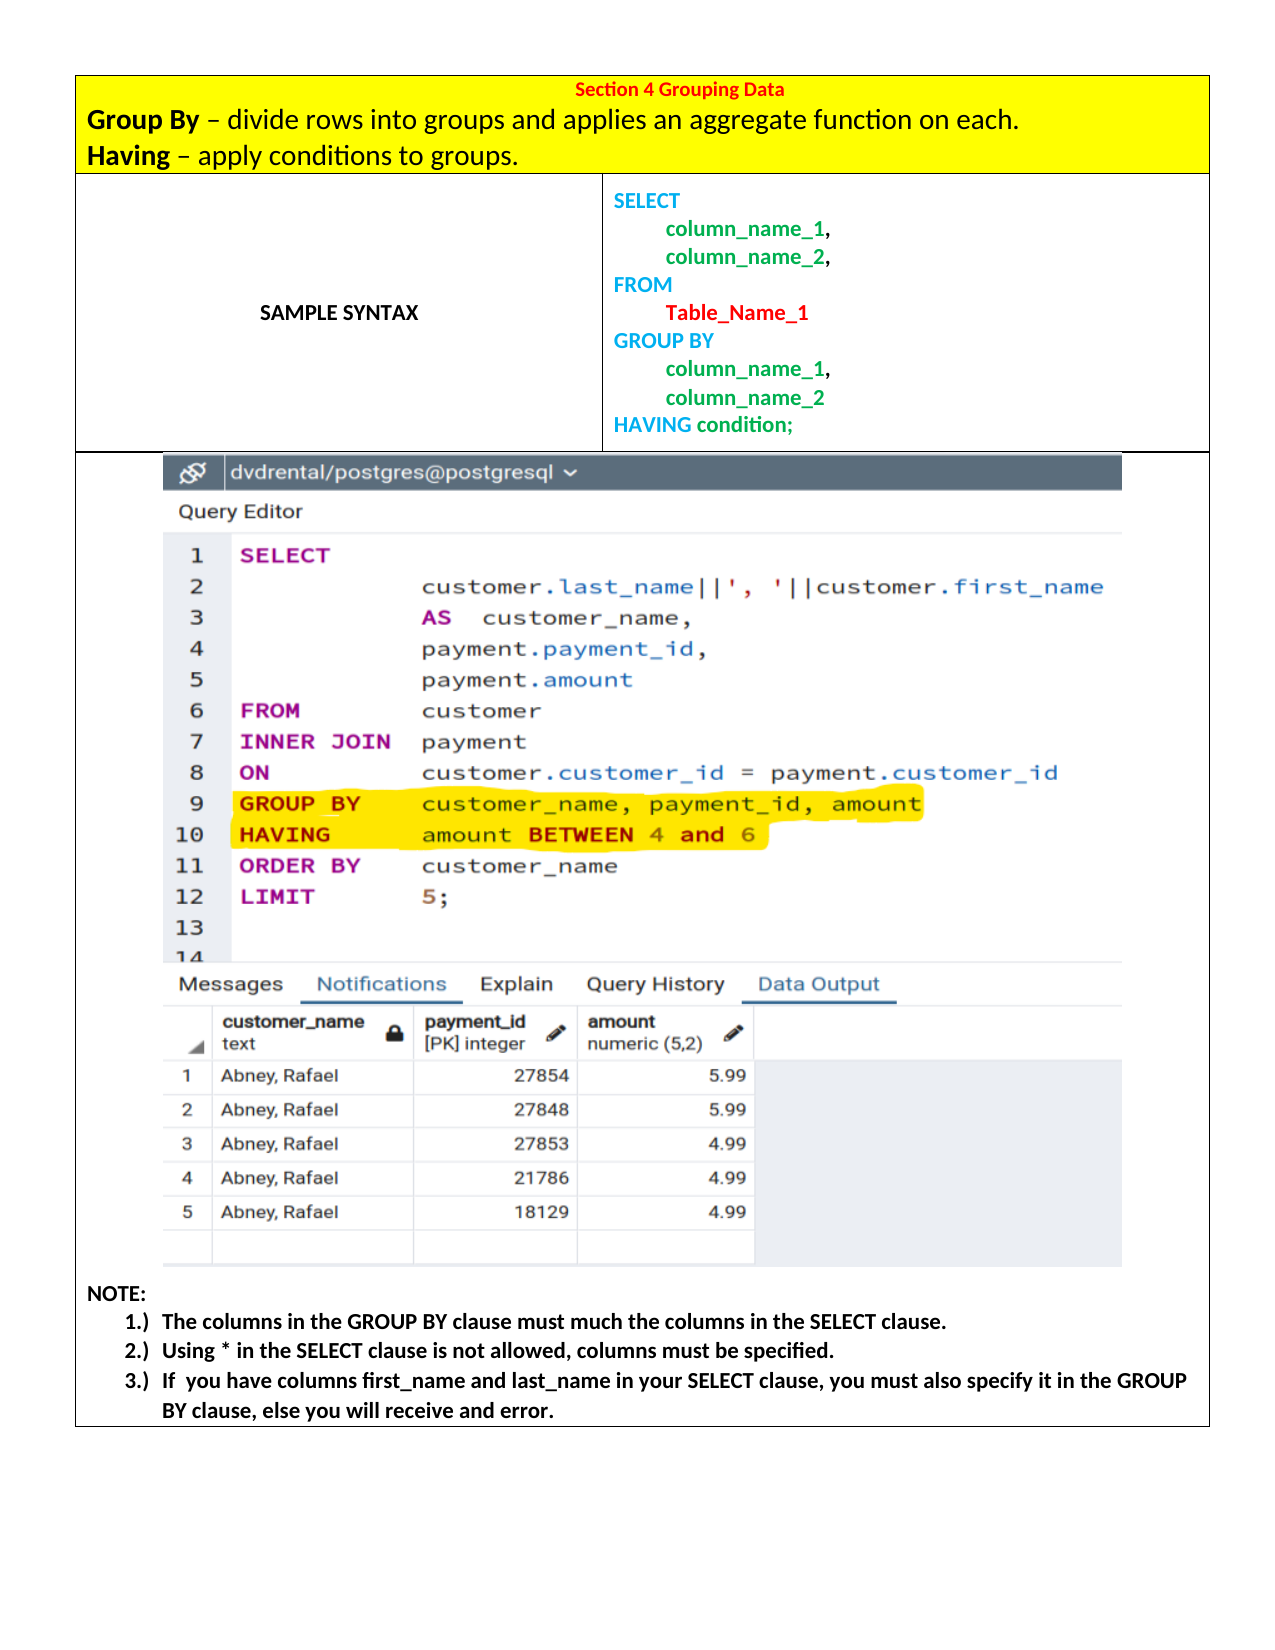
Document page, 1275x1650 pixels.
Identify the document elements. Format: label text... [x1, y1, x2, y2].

picture [163, 452, 1122, 1267]
table_header Section 4 Grouping Data Group By – divide rows into groups and applies an aggregate function on each. Having – apply conditions to groups. [76, 76, 1209, 173]
table_cell SELECT column_name_1, column_name_2, FROM Table_Name_1 GROUP BY column_name_1, column_name_2 HAVING condition; [603, 174, 1209, 451]
table_cell SAMPLE SYNTAX [76, 174, 602, 451]
table_cell NOTE: The columns in the GROUP BY clause must much the columns in the SELECT clause. Using * in the SELECT clause is not allowed, columns must be specified. If you have columns first_name and last_name in your SELECT clause, you must also specify it in the GROUP BY clause, else you will receive and error. [76, 453, 1209, 1426]
